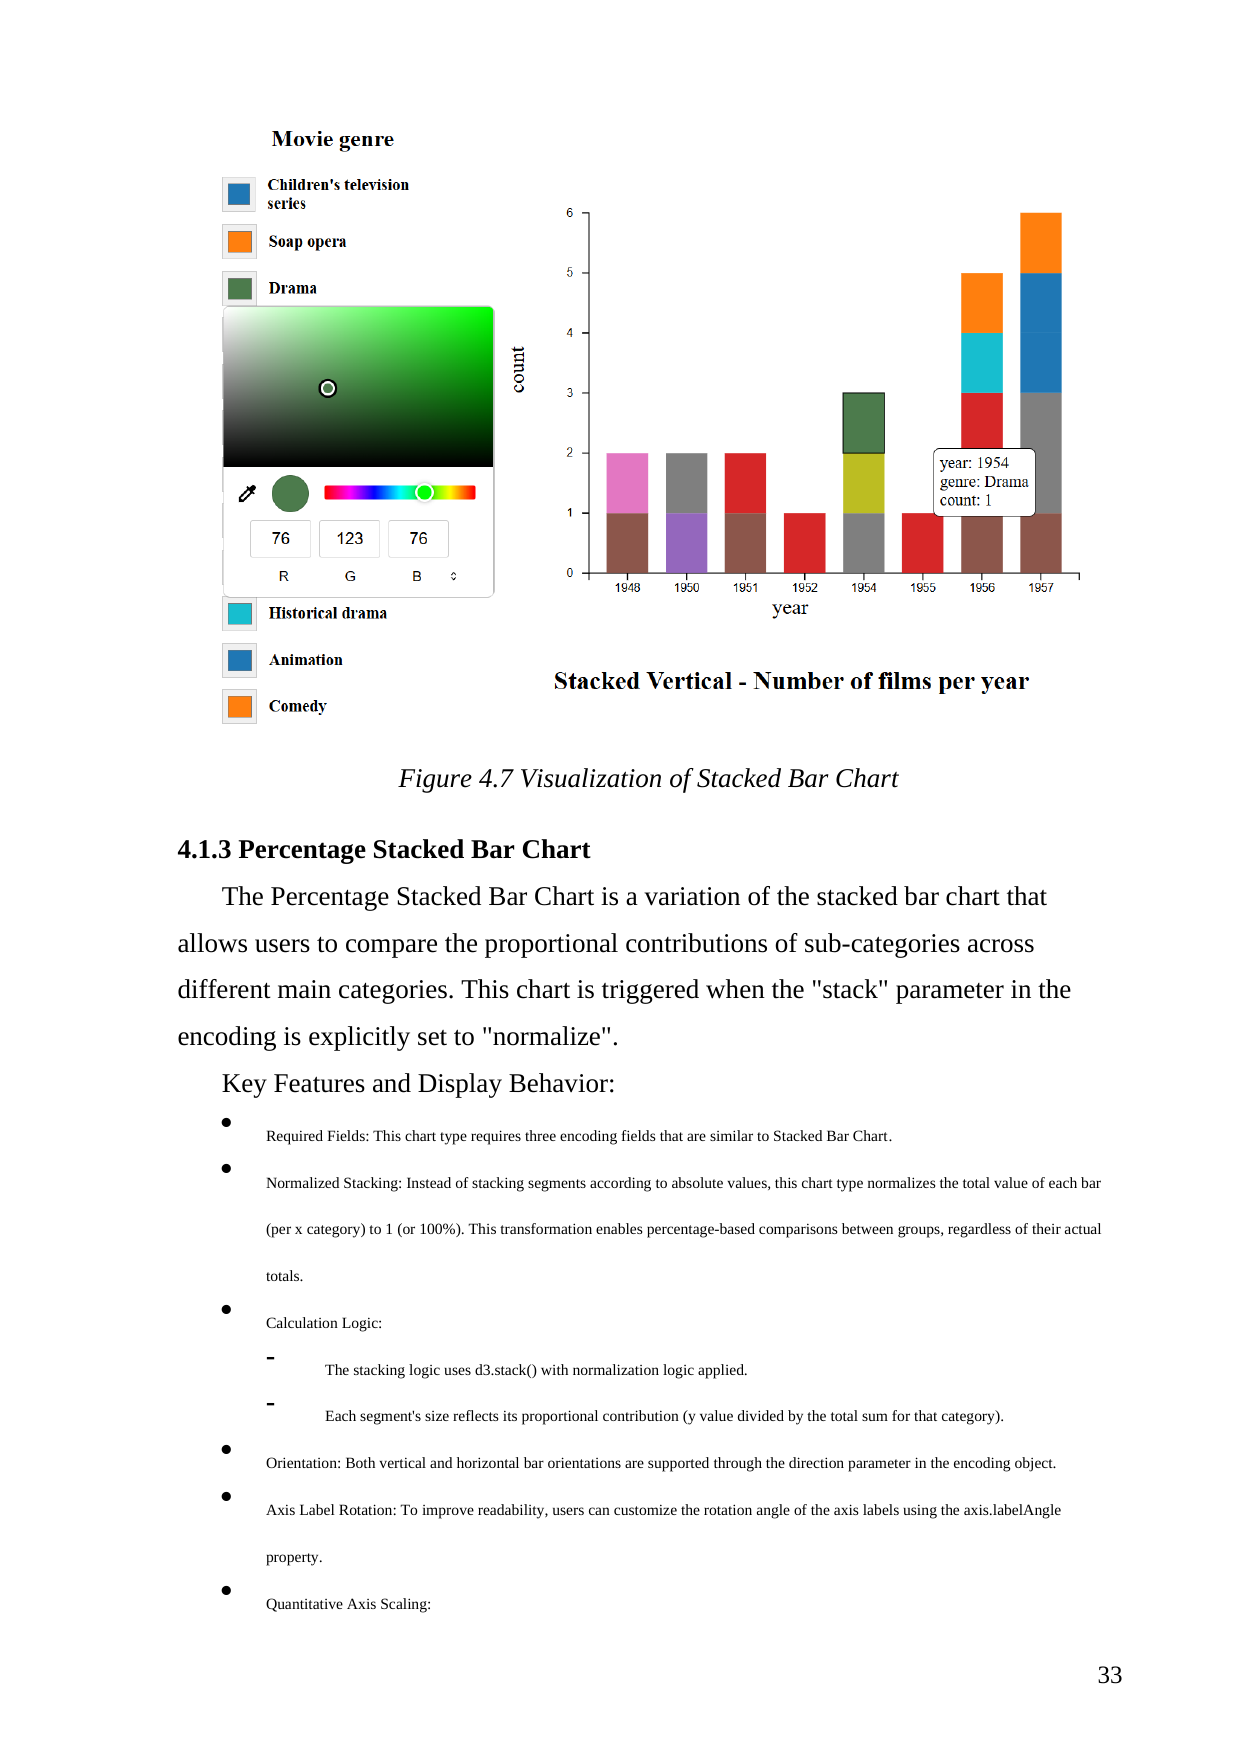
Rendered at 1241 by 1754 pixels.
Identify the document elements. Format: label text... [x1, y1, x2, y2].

subtitle 4.1.3 Percentage Stacked Bar Chart [177, 833, 1122, 864]
list Each segment's size reflects its proportional contribution (y value divided by the total sum for that category). [266, 1394, 1122, 1425]
list The stacking logic uses d3.stack() with normalization logic applied. [266, 1347, 1122, 1378]
list Required Fields: This chart type requires three encoding fields that are similar to Stacked Bar Chart. [222, 1113, 1122, 1144]
text Key Features and Display Behavior: [177, 1067, 1122, 1098]
list Normalized Stacking: Instead of stacking segments according to absolute values, this chart type normalizes the total value of each bar (per x category) to 1 (or 100%). This transformation enables percentage-based comparisons between groups, regardless of their actual totals. [222, 1160, 1122, 1285]
list Axis Label Rotation: To improve readability, users can customize the rotation angle of the axis labels using the axis.labelAngle property. [222, 1488, 1122, 1566]
list Calculation Logic: [222, 1300, 1122, 1332]
list Orientation: Both vertical and horizontal bar orientations are supported through the direction parameter in the encoding object. [222, 1441, 1122, 1472]
picture [200, 118, 1099, 735]
list Quantitative Axis Scaling: [222, 1581, 1122, 1612]
text The Percentage Stacked Bar Chart is a variation of the stacked bar chart that allows users to compare the proportional contributions of sub-categories across different main categories. This chart is triggered when the "stack" parameter in the encoding is explicitly set to "normalize". [177, 880, 1122, 1051]
